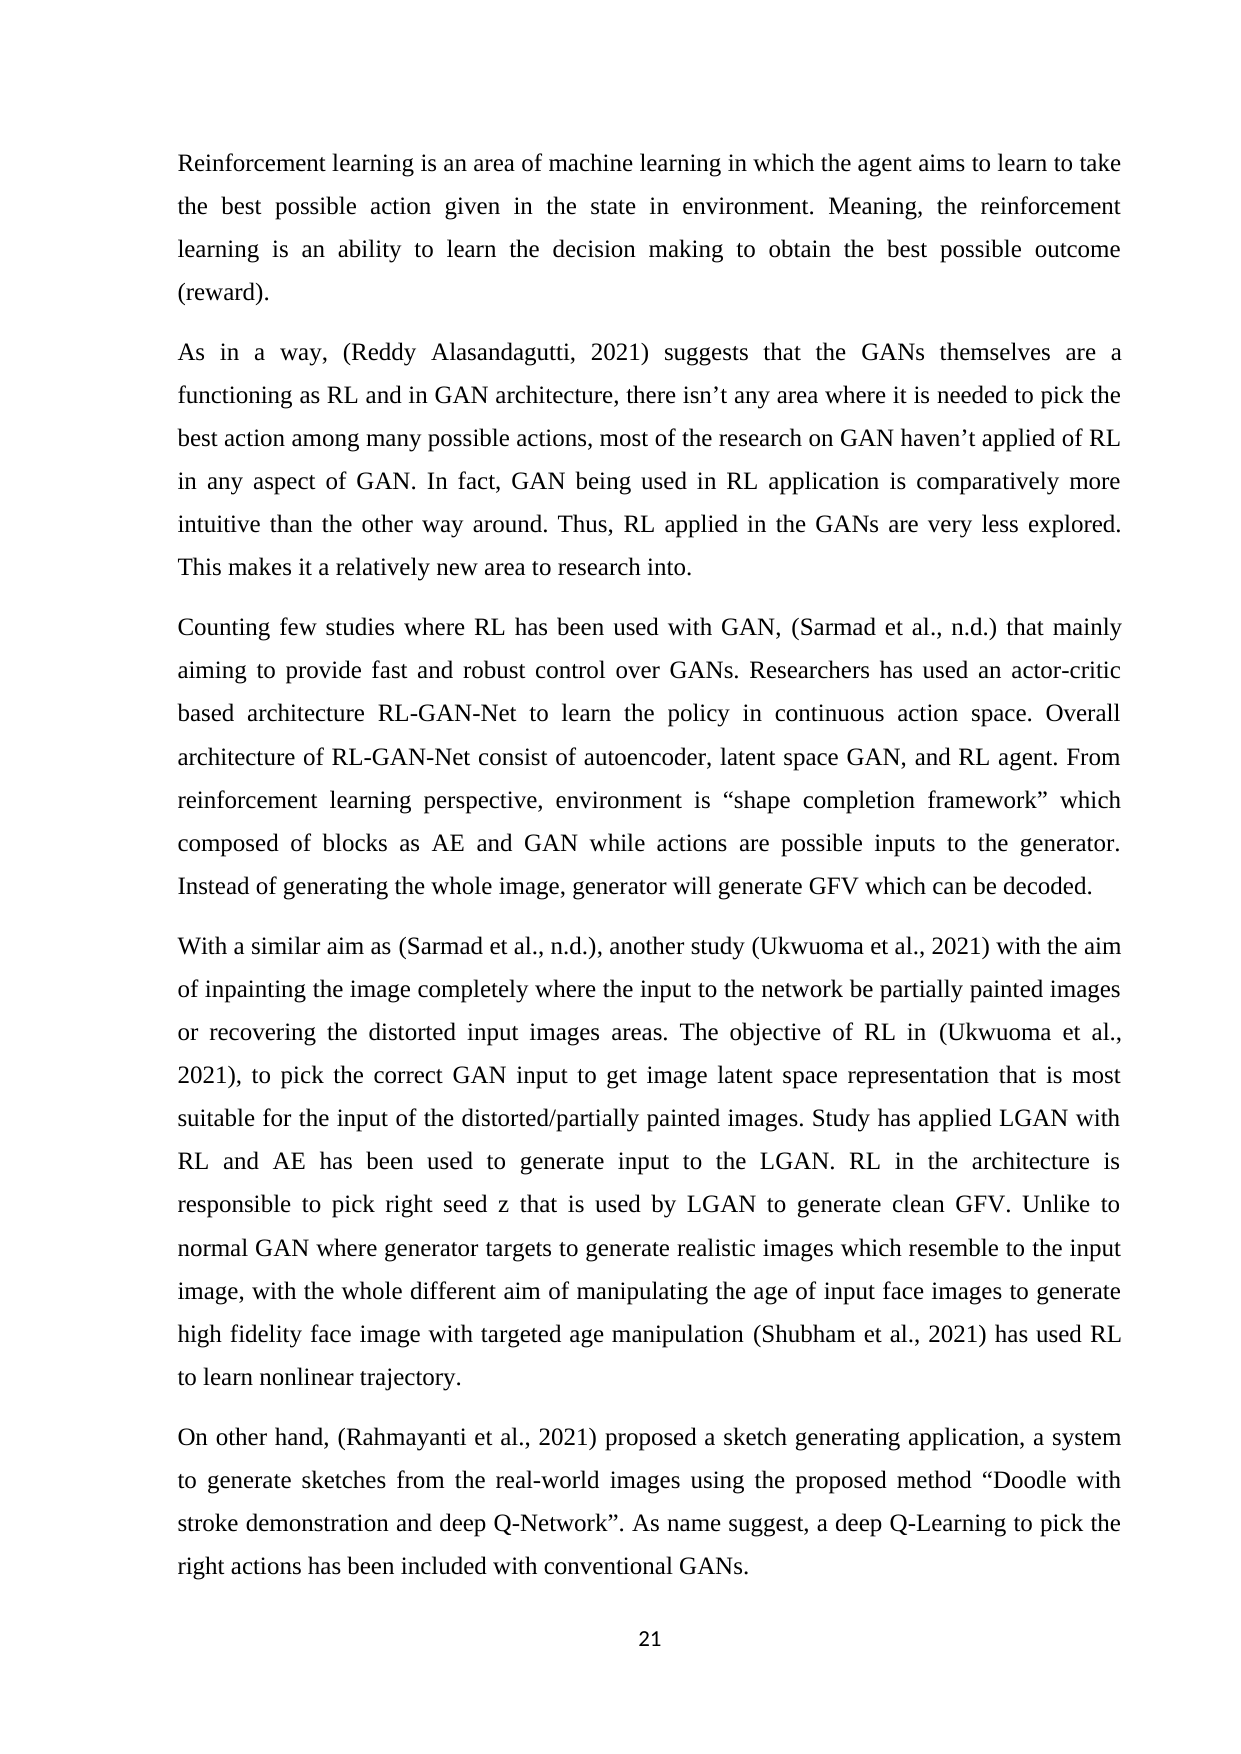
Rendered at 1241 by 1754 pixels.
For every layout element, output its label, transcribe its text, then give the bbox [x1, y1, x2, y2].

text As in a way, suggests that the GANs themselves are a functioning as RL and in GAN architecture, there isn’t any area where it is needed to pick the best action among many possible actions, most of the research on GAN haven’t applied of RL in any aspect of GAN. In fact, GAN being used in RL application is comparatively more intuitive than the other way around. Thus, RL applied in the GANs are very less explored. This makes it a relatively new area to research into. [177, 337, 1122, 581]
text Reinforcement learning is an area of machine learning in which the agent aims to learn to take the best possible action given in the state in environment. Meaning, the reinforcement learning is an ability to learn the decision making to obtain the best possible outcome (reward). [177, 148, 1122, 306]
text Counting few studies where RL has been used with GAN, that mainly aiming to provide fast and robust control over GANs. Researchers has used an actor-critic based architecture RL-GAN-Net to learn the policy in continuous action space. Overall architecture of RL-GAN-Net consist of autoencoder, latent space GAN, and RL agent. From reinforcement learning perspective, environment is “shape completion framework” which composed of blocks as AE and GAN while actions are possible inputs to the generator. Instead of generating the whole image, generator will generate GFV which can be decoded. [177, 612, 1122, 900]
text With a similar aim as , another study with the aim of inpainting the image completely where the input to the network be partially painted images or recovering the distorted input images areas. The objective of RL in , to pick the correct GAN input to get image latent space representation that is most suitable for the input of the distorted/partially painted images. Study has applied LGAN with RL and AE has been used to generate input to the LGAN. RL in the architecture is responsible to pick right seed z that is used by LGAN to generate clean GFV. Unlike to normal GAN where generator targets to generate realistic images which resemble to the input image, with the whole different aim of manipulating the age of input face images to generate high fidelity face image with targeted age manipulation has used RL to learn nonlinear trajectory. [177, 931, 1122, 1391]
text On other hand, proposed a sketch generating application, a system to generate sketches from the real-world images using the proposed method “Doodle with stroke demonstration and deep Q-Network”. As name suggest, a deep Q-Learning to pick the right actions has been included with conventional GANs. [177, 1422, 1122, 1580]
